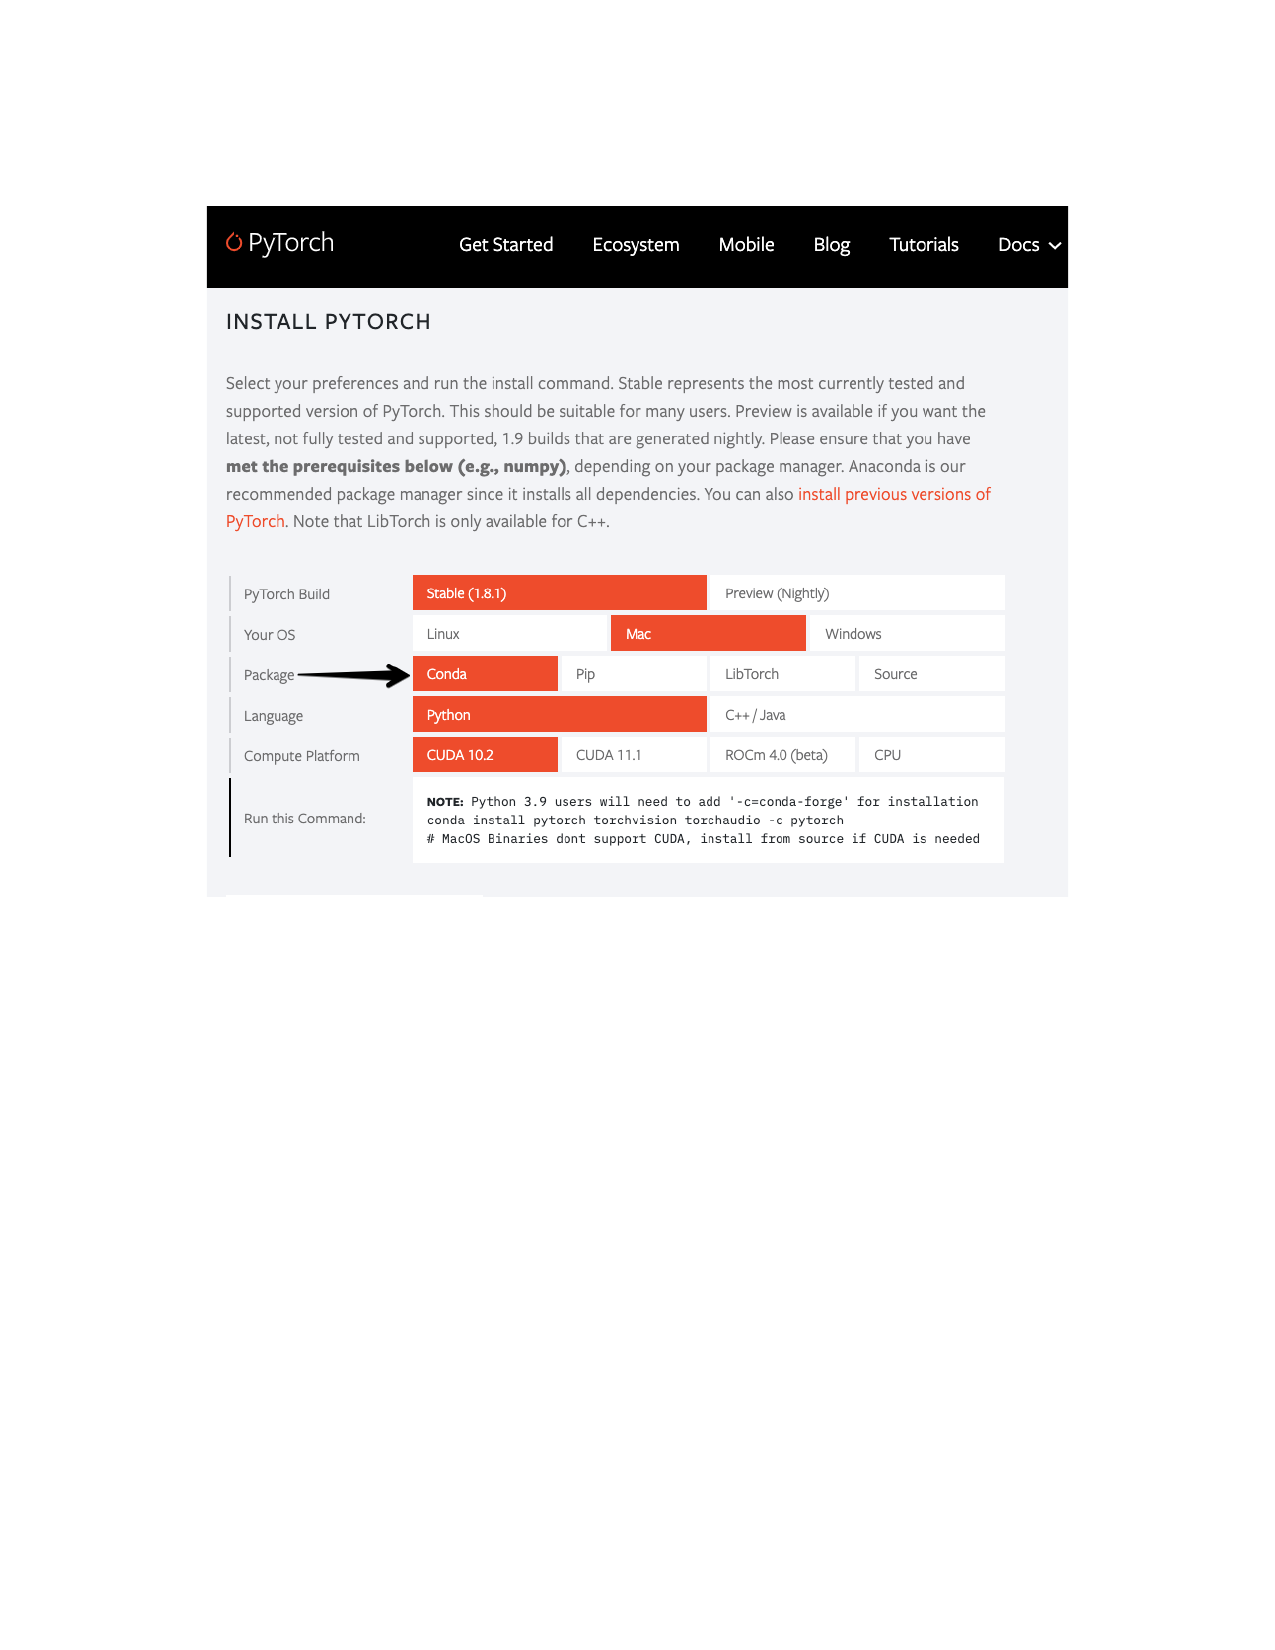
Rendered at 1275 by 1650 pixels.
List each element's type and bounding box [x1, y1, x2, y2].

picture [206, 206, 1069, 897]
